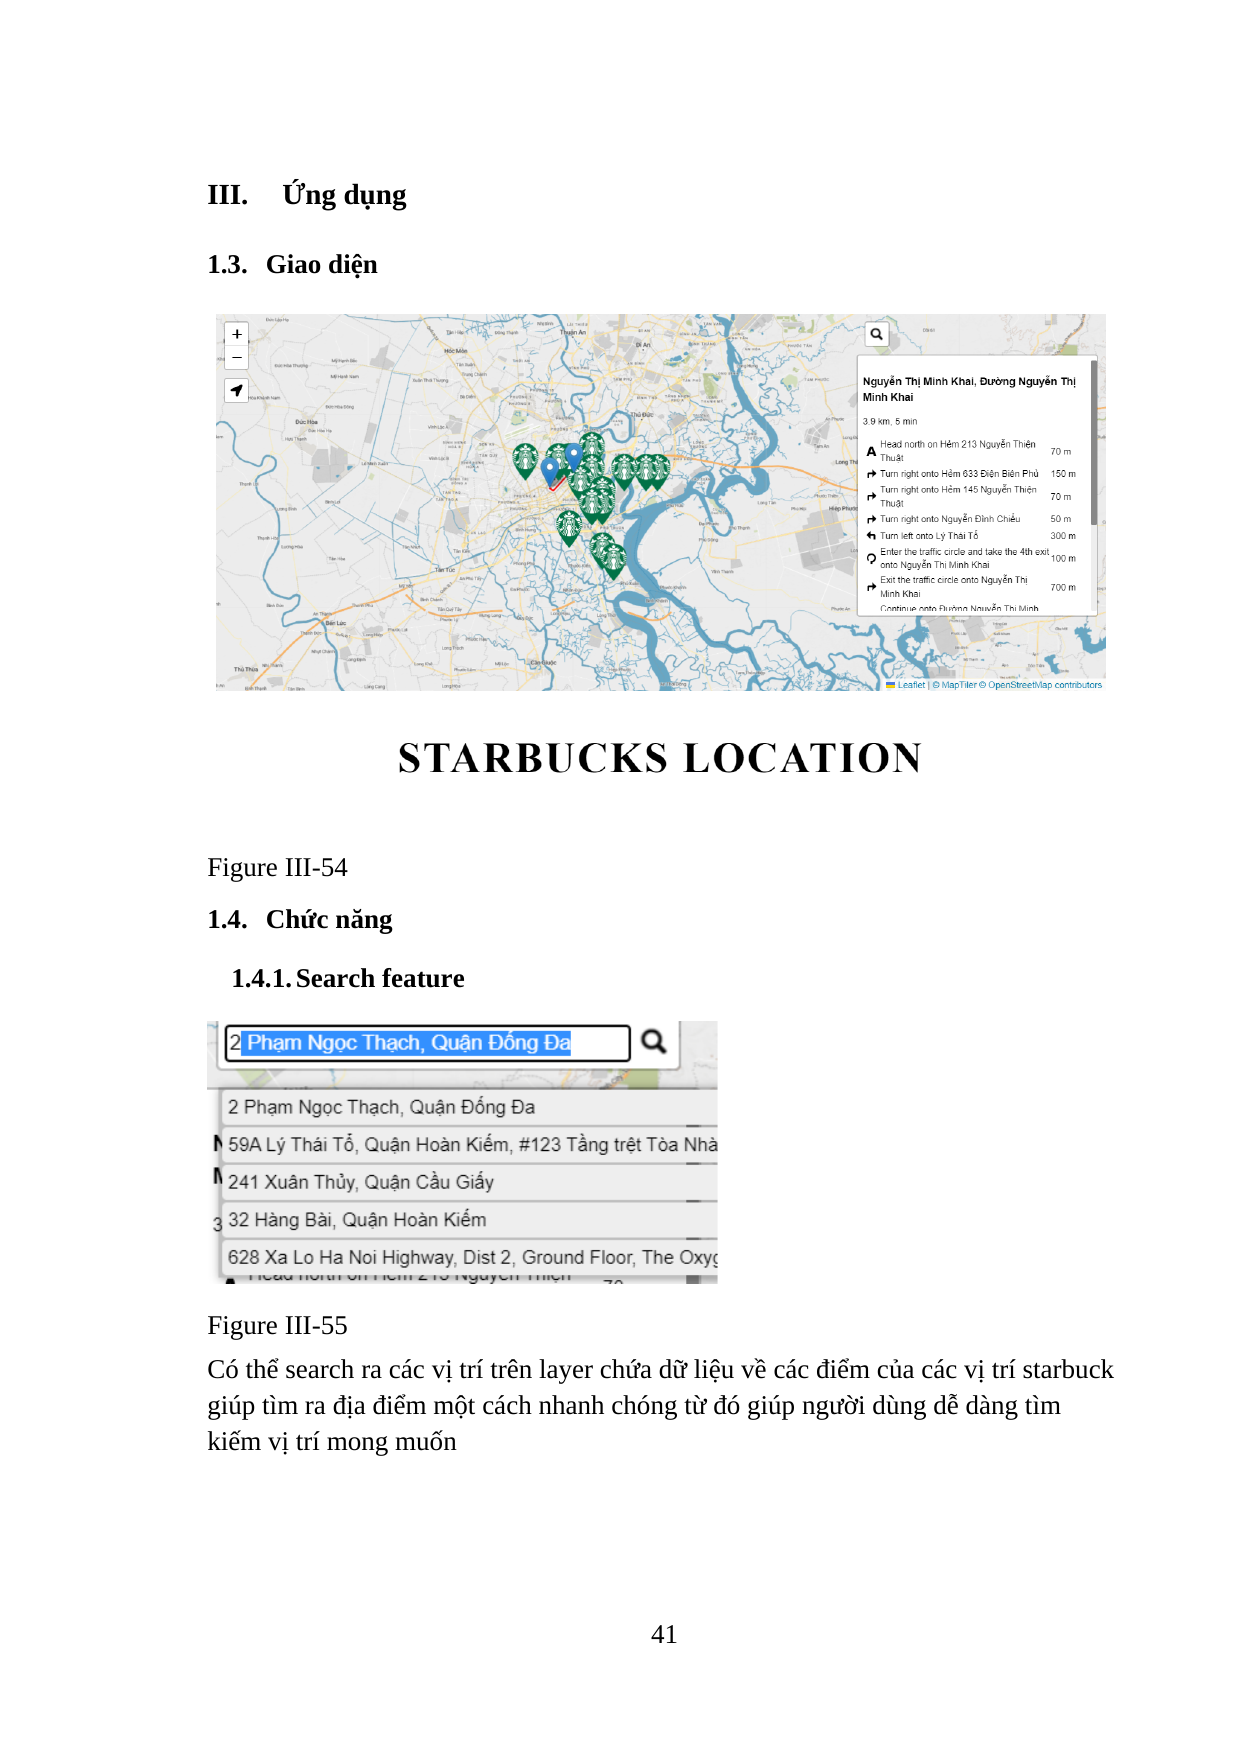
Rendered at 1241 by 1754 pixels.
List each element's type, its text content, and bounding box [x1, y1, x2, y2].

subtitle Giao diện [207, 248, 1122, 279]
subtitle Chức năng [207, 903, 1122, 934]
subtitle Ứng dụng [207, 177, 1122, 211]
subtitle Search feature [231, 962, 1122, 993]
text Có thể search ra các vị trí trên layer chứa dữ liệu về các điểm của các vị trí starbuck giúp tìm ra địa điểm một cách nhanh chóng từ đó giúp người dùng dễ dàng tìm kiếm vị trí mong muốn [207, 1353, 1122, 1456]
picture [207, 1021, 729, 1284]
picture [207, 307, 1122, 826]
